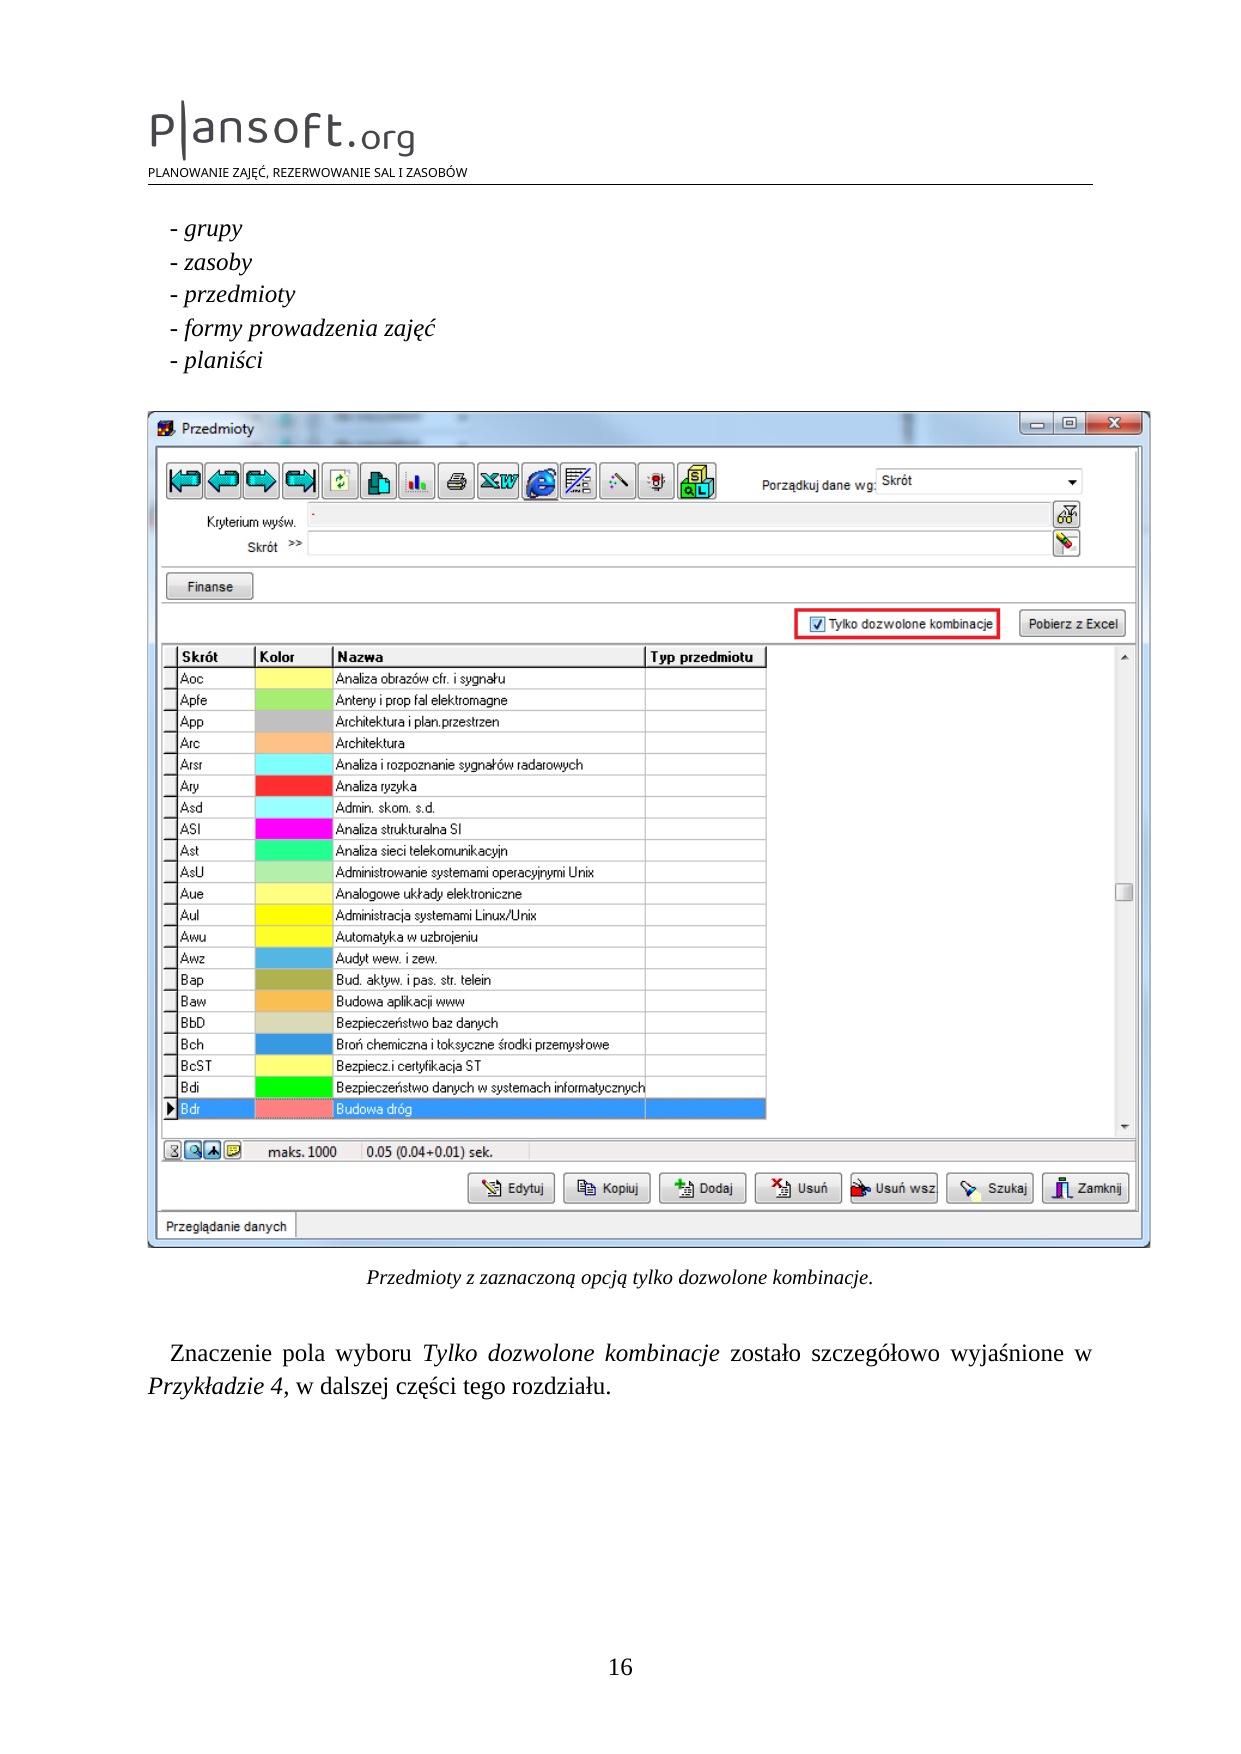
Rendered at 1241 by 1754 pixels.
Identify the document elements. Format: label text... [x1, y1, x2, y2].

text Znaczenie pola wyboru Tylko dozwolone kombinacje zostało szczegółowo wyjaśnione w Przykładzie 4, w dalszej części tego rozdziału. [148, 1338, 1093, 1399]
text Przedmioty z zaznaczoną opcją tylko dozwolone kombinacje. [148, 1265, 1093, 1289]
text - zasoby [148, 247, 1093, 275]
text - formy prowadzenia zajęć [148, 313, 1093, 341]
picture [147, 411, 1151, 1248]
text - grupy [148, 213, 1093, 242]
picture [147, 73, 418, 165]
text - planiści [148, 346, 1093, 374]
text - przedmioty [148, 279, 1093, 308]
